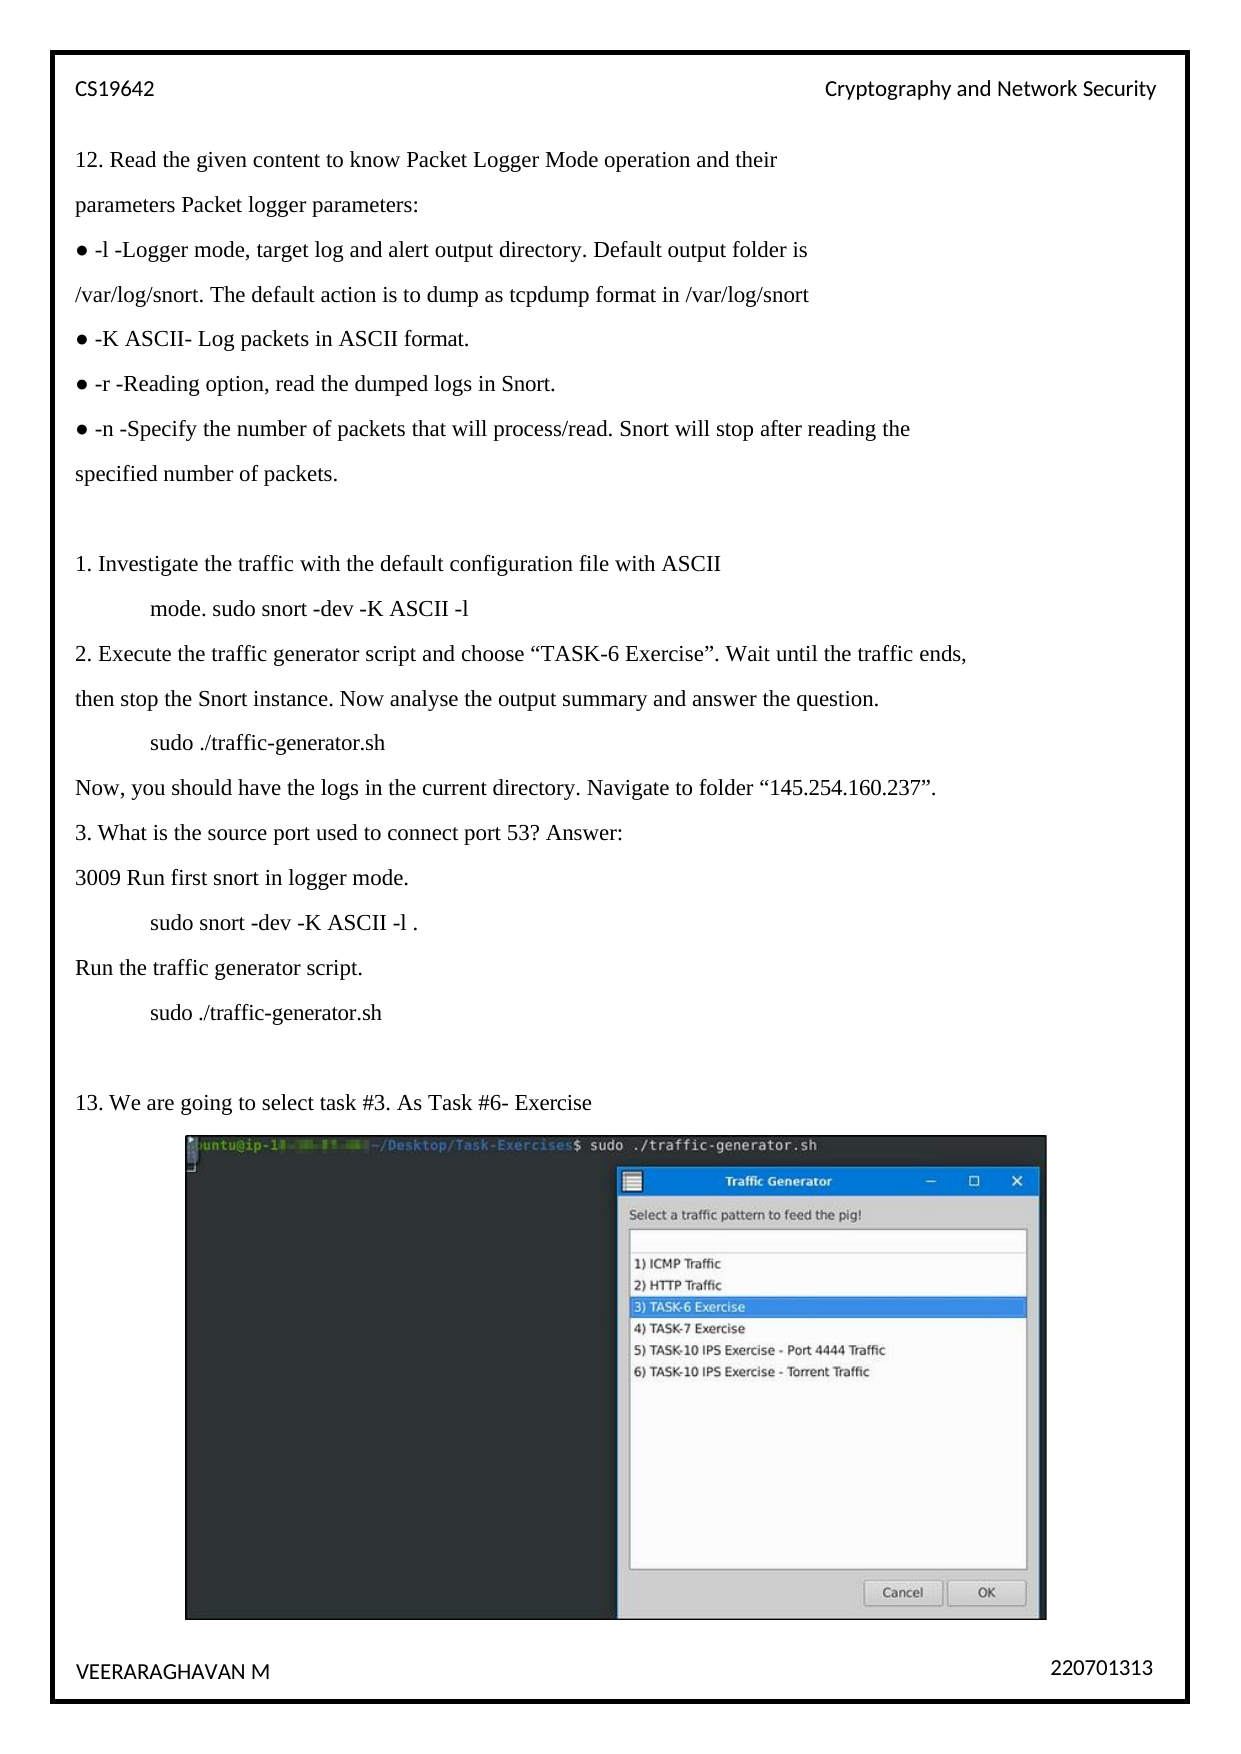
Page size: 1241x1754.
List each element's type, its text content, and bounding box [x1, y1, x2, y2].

list -l -Logger mode, target log and alert output directory. Default output folder is /var/log/snort. The default action is to dump as tcpdump format in /var/log/snort [75, 236, 940, 307]
list -n -Specify the number of packets that will process/read. Snort will stop after reading the specified number of packets. [75, 415, 910, 486]
text sudo snort -dev -K ASCII -l . [150, 909, 1166, 935]
text Now, you should have the logs in the current directory. Navigate to folder “145.254.160.237”. [75, 774, 1166, 801]
picture [185, 1135, 1047, 1620]
list We are going to select task #3. As Task #6- Exercise [75, 1089, 1166, 1115]
list Read the given content to know Packet Logger Mode operation and their parameters Packet logger parameters: [75, 146, 883, 217]
list Execute the traffic generator script and choose “TASK-6 Exercise”. Wait until the traffic ends, then stop the Snort instance. Now analyse the output summary and answer the question. [75, 640, 1007, 711]
list -r -Reading option, read the dumped logs in Snort. [75, 370, 1166, 396]
text sudo ./traffic-generator.sh [150, 729, 1166, 756]
list Investigate the traffic with the default configuration file with ASCII mode. sudo snort -dev -K ASCII -l [75, 550, 782, 621]
list What is the source port used to connect port 53? Answer: 3009 Run first snort in logger mode. [75, 819, 674, 891]
text Run the traffic generator script. sudo ./traffic-generator.sh [75, 954, 403, 1025]
list -K ASCII- Log packets in ASCII format. [75, 326, 1166, 352]
